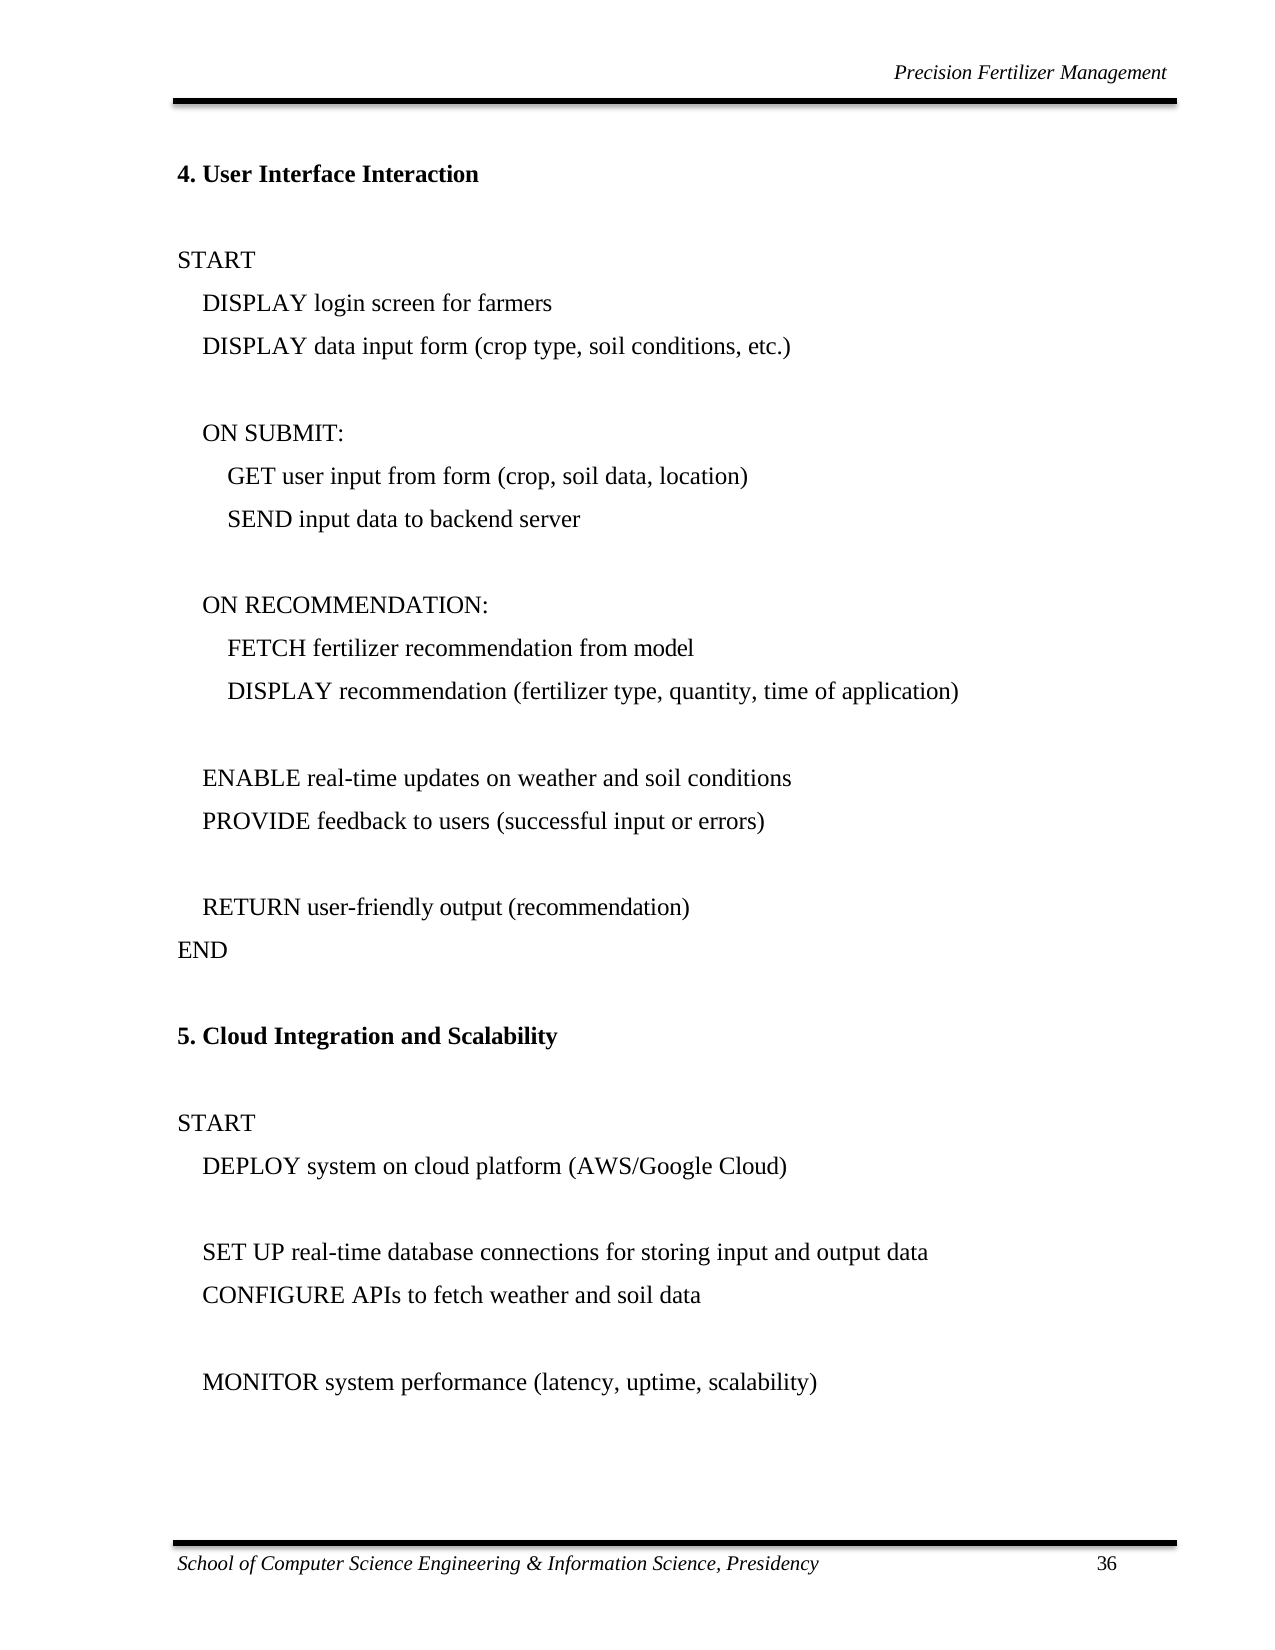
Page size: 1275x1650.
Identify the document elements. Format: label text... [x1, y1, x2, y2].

text DISPLAY login screen for farmers [202, 288, 1200, 317]
text ON RECOMMENDATION: [202, 590, 1200, 619]
picture [167, 95, 1183, 114]
text FETCH fertilizer recommendation from model [227, 633, 1200, 662]
text SET UP real-time database connections for storing input and output data CONFIGURE APIs to fetch weather and soil data [202, 1237, 978, 1309]
text DEPLOY system on cloud platform (AWS/Google Cloud) [202, 1151, 1200, 1179]
text ON SUBMIT: [202, 418, 1200, 446]
text DISPLAY recommendation (fertilizer type, quantity, time of application) [227, 676, 1200, 705]
text DISPLAY data input form (crop type, soil conditions, etc.) [202, 331, 1200, 360]
text RETURN user-friendly output (recommendation) END [177, 892, 737, 964]
subtitle Cloud Integration and Scalability [177, 1021, 1200, 1050]
picture [167, 1537, 1182, 1555]
subtitle User Interface Interaction [177, 159, 1200, 188]
text GET user input from form (crop, soil data, location) SEND input data to backend server [227, 461, 803, 533]
text MONITOR system performance (latency, uptime, scalability) [202, 1367, 1200, 1395]
text ENABLE real-time updates on weather and soil conditions PROVIDE feedback to users (successful input or errors) [202, 763, 867, 834]
text START [177, 245, 1200, 274]
text START [177, 1108, 1200, 1136]
